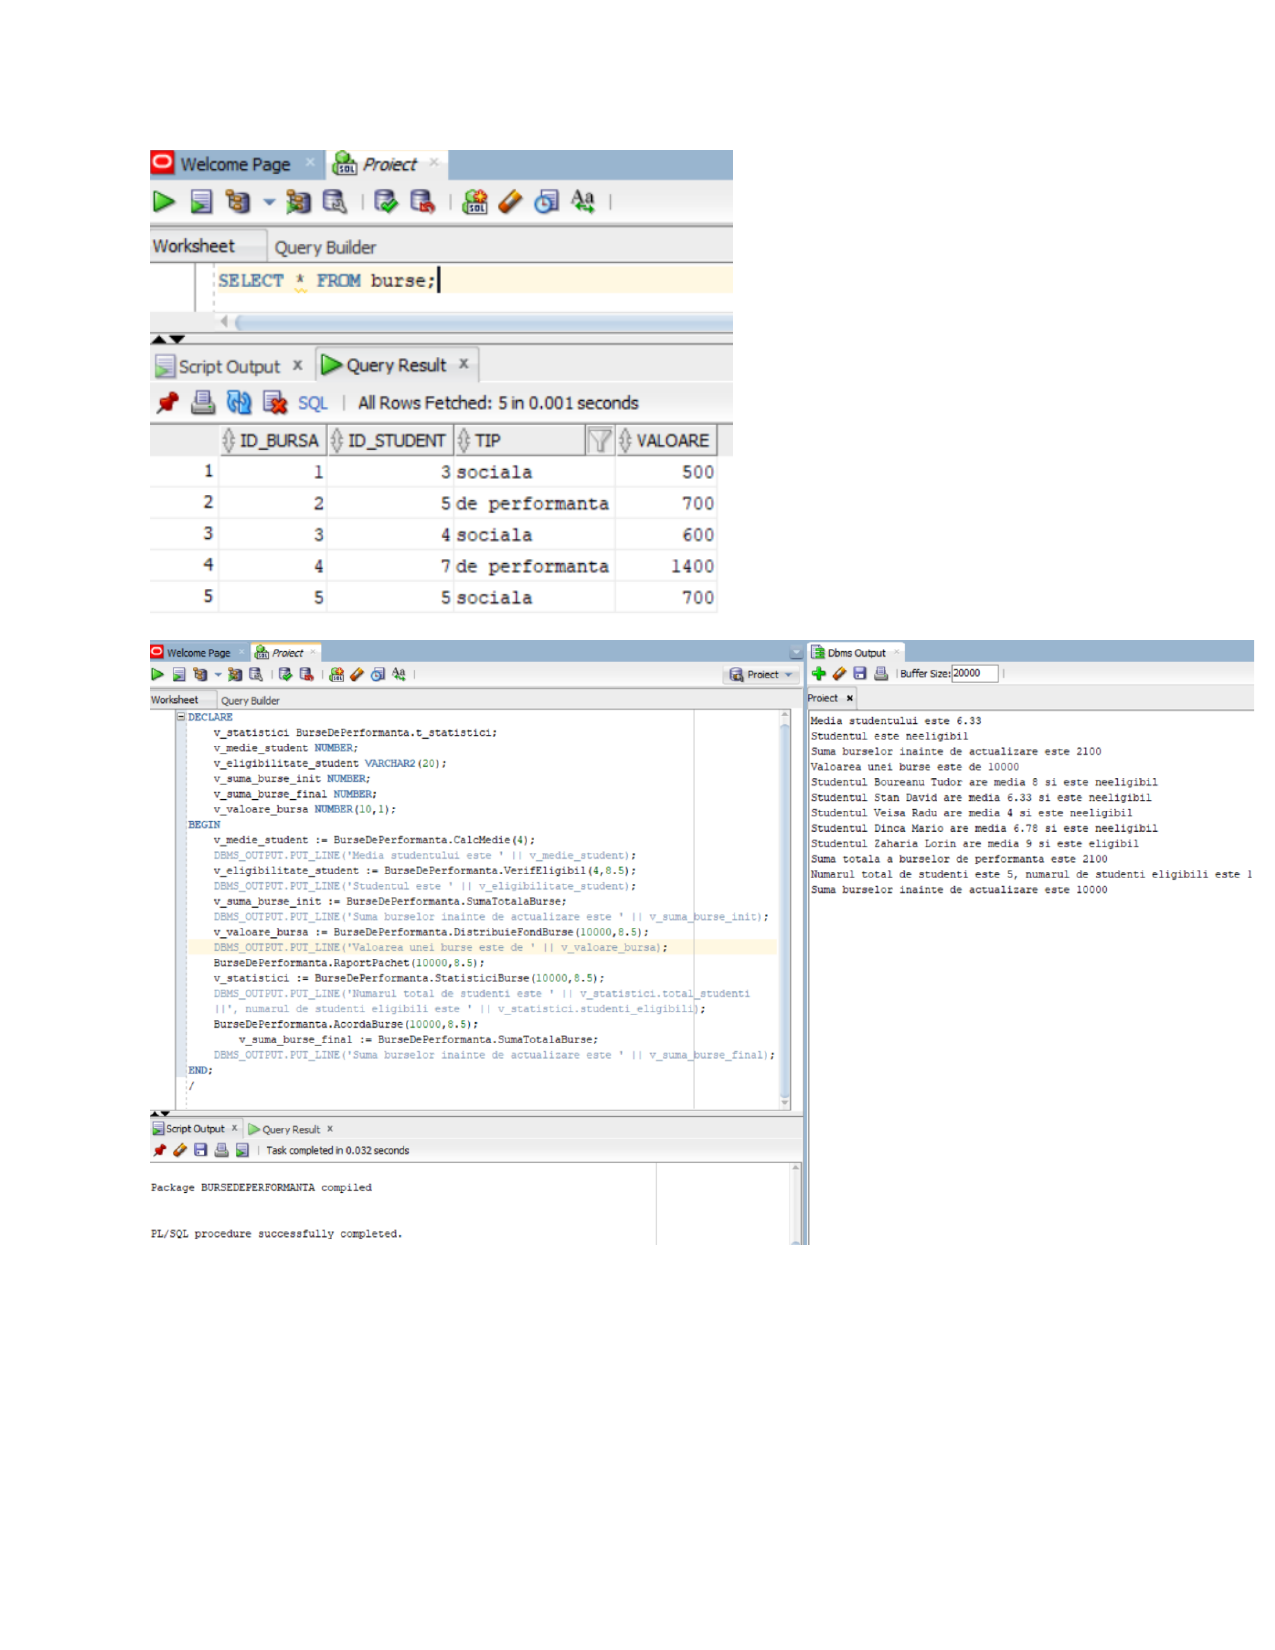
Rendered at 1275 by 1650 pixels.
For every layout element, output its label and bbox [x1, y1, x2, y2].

picture [150, 640, 1255, 1245]
picture [150, 150, 733, 622]
